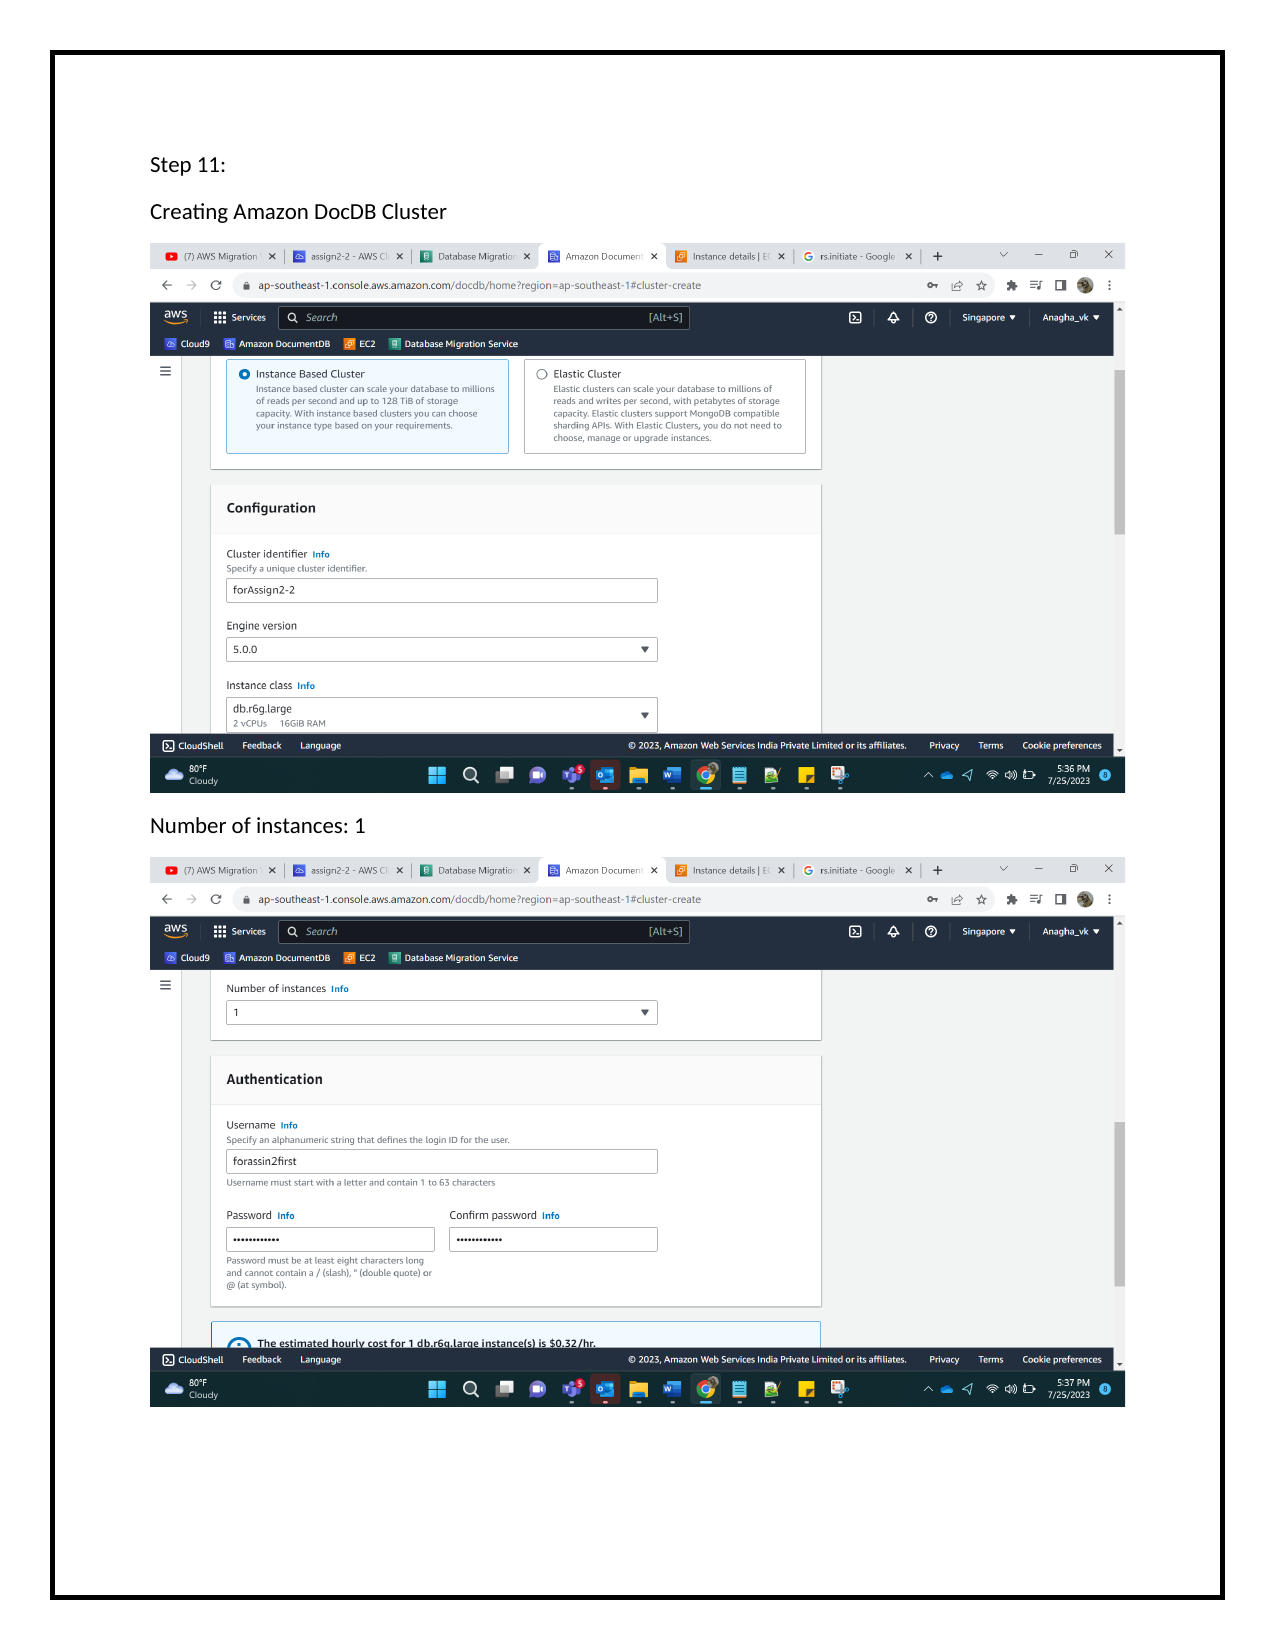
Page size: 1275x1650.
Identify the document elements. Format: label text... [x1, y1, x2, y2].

picture [150, 857, 1125, 1407]
text Creating Amazon DocDB Cluster [150, 197, 1125, 225]
picture [150, 243, 1125, 793]
text Step 11: [150, 150, 1125, 178]
text Number of instances: 1 [150, 811, 1125, 839]
